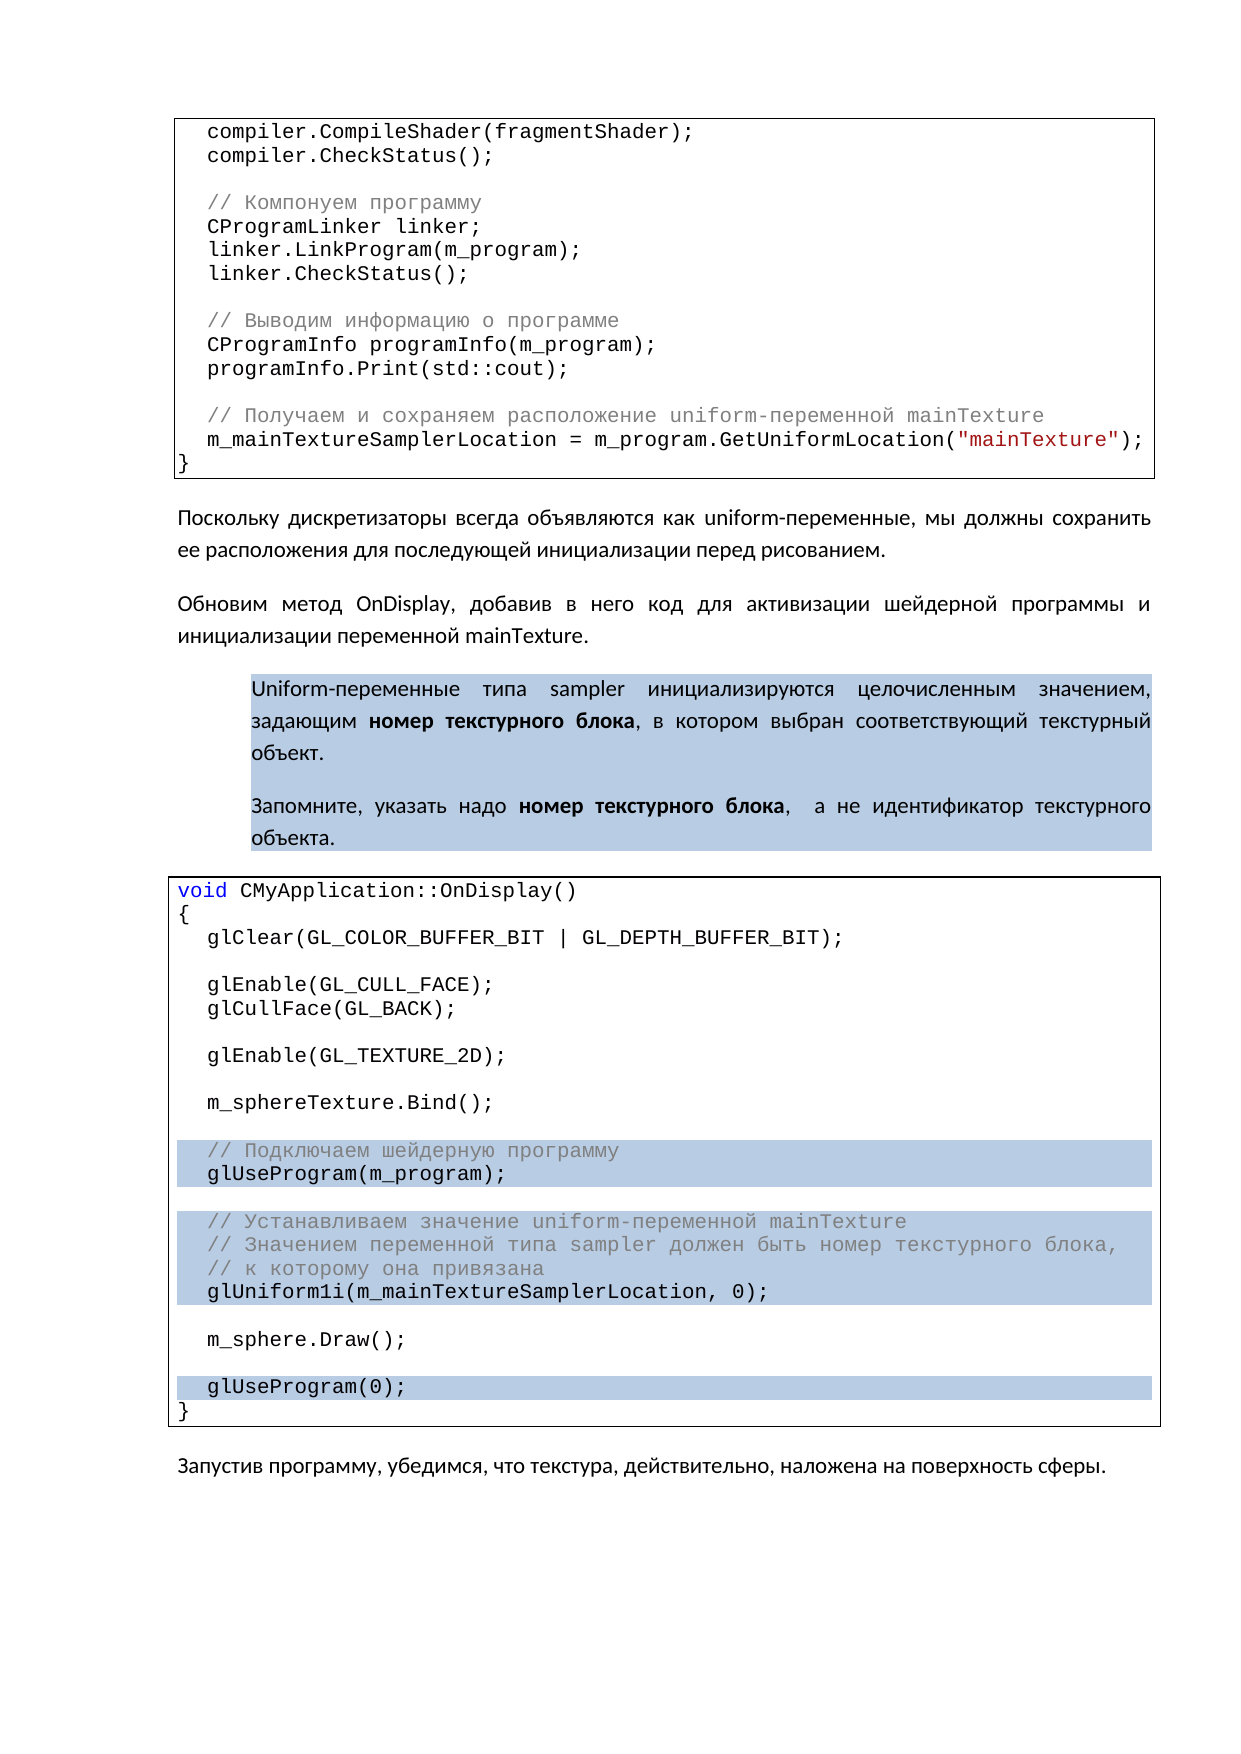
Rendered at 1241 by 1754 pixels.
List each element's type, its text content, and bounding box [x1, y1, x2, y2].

text // Получаем и сохраняем расположение uniform-переменной mainTexture [177, 405, 1152, 429]
text m_sphere.Draw(); [177, 1329, 1152, 1352]
text m_sphereTexture.Bind(); [177, 1092, 1152, 1116]
text Запустив программу, убедимся, что текстура, действительно, наложена на поверхность сферы. [177, 1451, 1152, 1479]
text CProgramLinker linker; [177, 216, 1152, 239]
text compiler.CheckStatus(); [177, 145, 1152, 168]
text glEnable(GL_CULL_FACE); [177, 974, 1152, 998]
text m_mainTextureSamplerLocation = m_program.GetUniformLocation("mainTexture"); [177, 429, 1152, 449]
text Поскольку дискретизаторы всегда объявляются как uniform-переменные, мы должны сохранить ее расположения для последующей инициализации перед рисованием. [177, 503, 1152, 564]
text glUseProgram(m_program); [177, 1163, 1152, 1187]
text Обновим метод OnDisplay, добавив в него код для активизации шейдерной программы и инициализации переменной mainTexture. [177, 589, 1152, 649]
text // Компонуем программу [177, 192, 1152, 216]
text Uniform-переменные типа sampler инициализируются целочисленным значением, задающим номер текстурного блока, в котором выбран соответствующий текстурный объект. [251, 674, 1152, 766]
text void CMyApplication::OnDisplay() [169, 878, 1160, 903]
text { [177, 903, 1152, 927]
text Запомните, указать надо номер текстурного блока, а не идентификатор текстурного объекта. [251, 791, 1152, 851]
text glCullFace(GL_BACK); [177, 998, 1152, 1021]
text linker.LinkProgram(m_program); [177, 239, 1152, 263]
text // Подключаем шейдерную программу [177, 1140, 1152, 1163]
text CProgramInfo programInfo(m_program); [177, 334, 1152, 358]
text } [175, 449, 1154, 478]
text linker.CheckStatus(); [177, 263, 1152, 287]
text compiler.CompileShader(fragmentShader); [175, 119, 1154, 145]
text // Значением переменной типа sampler должен быть номер текстурного блока, [177, 1234, 1152, 1258]
text // к которому она привязана [177, 1258, 1152, 1282]
text } [169, 1397, 1160, 1426]
text // Устанавливаем значение uniform-переменной mainTexture [177, 1211, 1152, 1234]
text glClear(GL_COLOR_BUFFER_BIT | GL_DEPTH_BUFFER_BIT); [177, 927, 1152, 951]
text // Выводим информацию о программе [177, 310, 1152, 334]
text glEnable(GL_TEXTURE_2D); [177, 1045, 1152, 1069]
text glUniform1i(m_mainTextureSamplerLocation, 0); [177, 1282, 1152, 1305]
text programInfo.Print(std::cout); [177, 358, 1152, 381]
text glUseProgram(0); [177, 1376, 1152, 1397]
